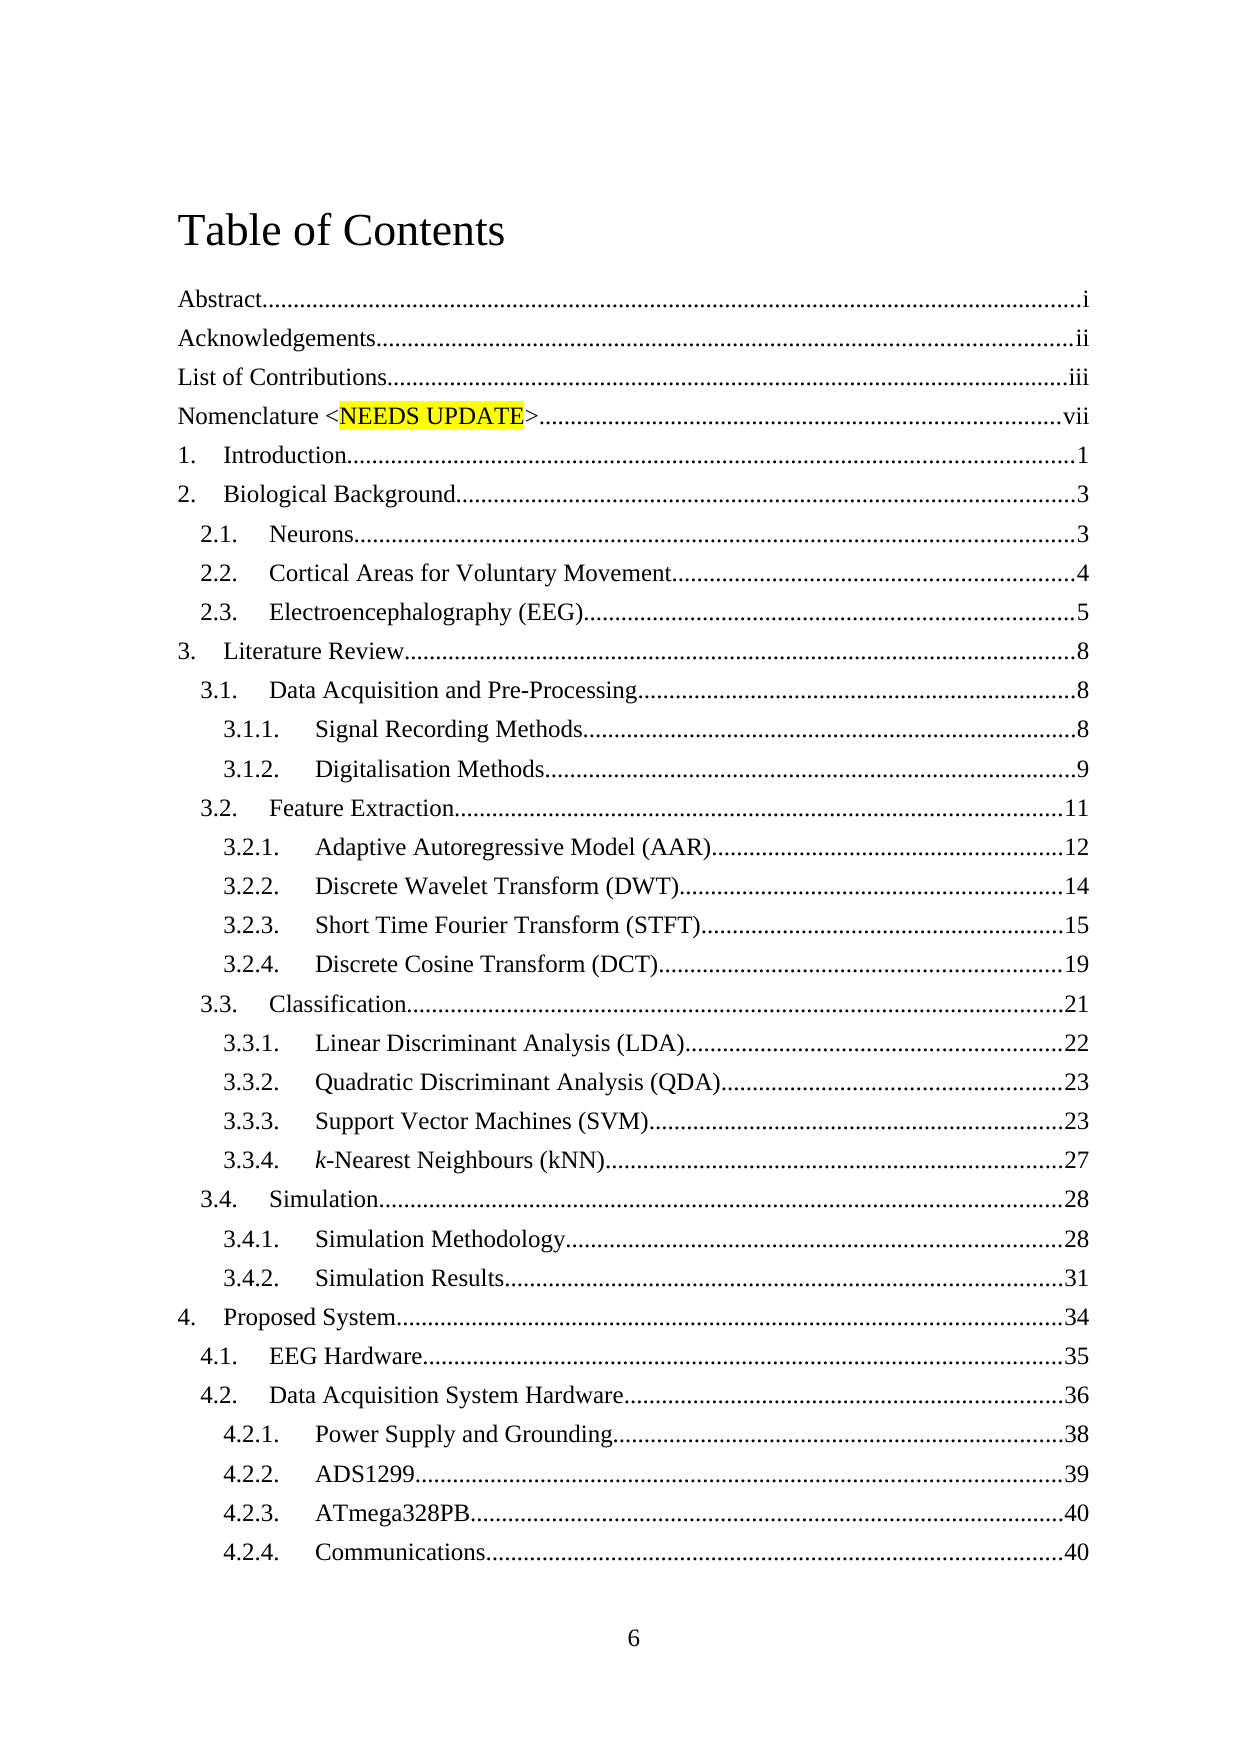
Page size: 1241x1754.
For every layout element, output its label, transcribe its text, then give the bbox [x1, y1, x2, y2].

subtitle Table of Contents [177, 202, 1090, 255]
